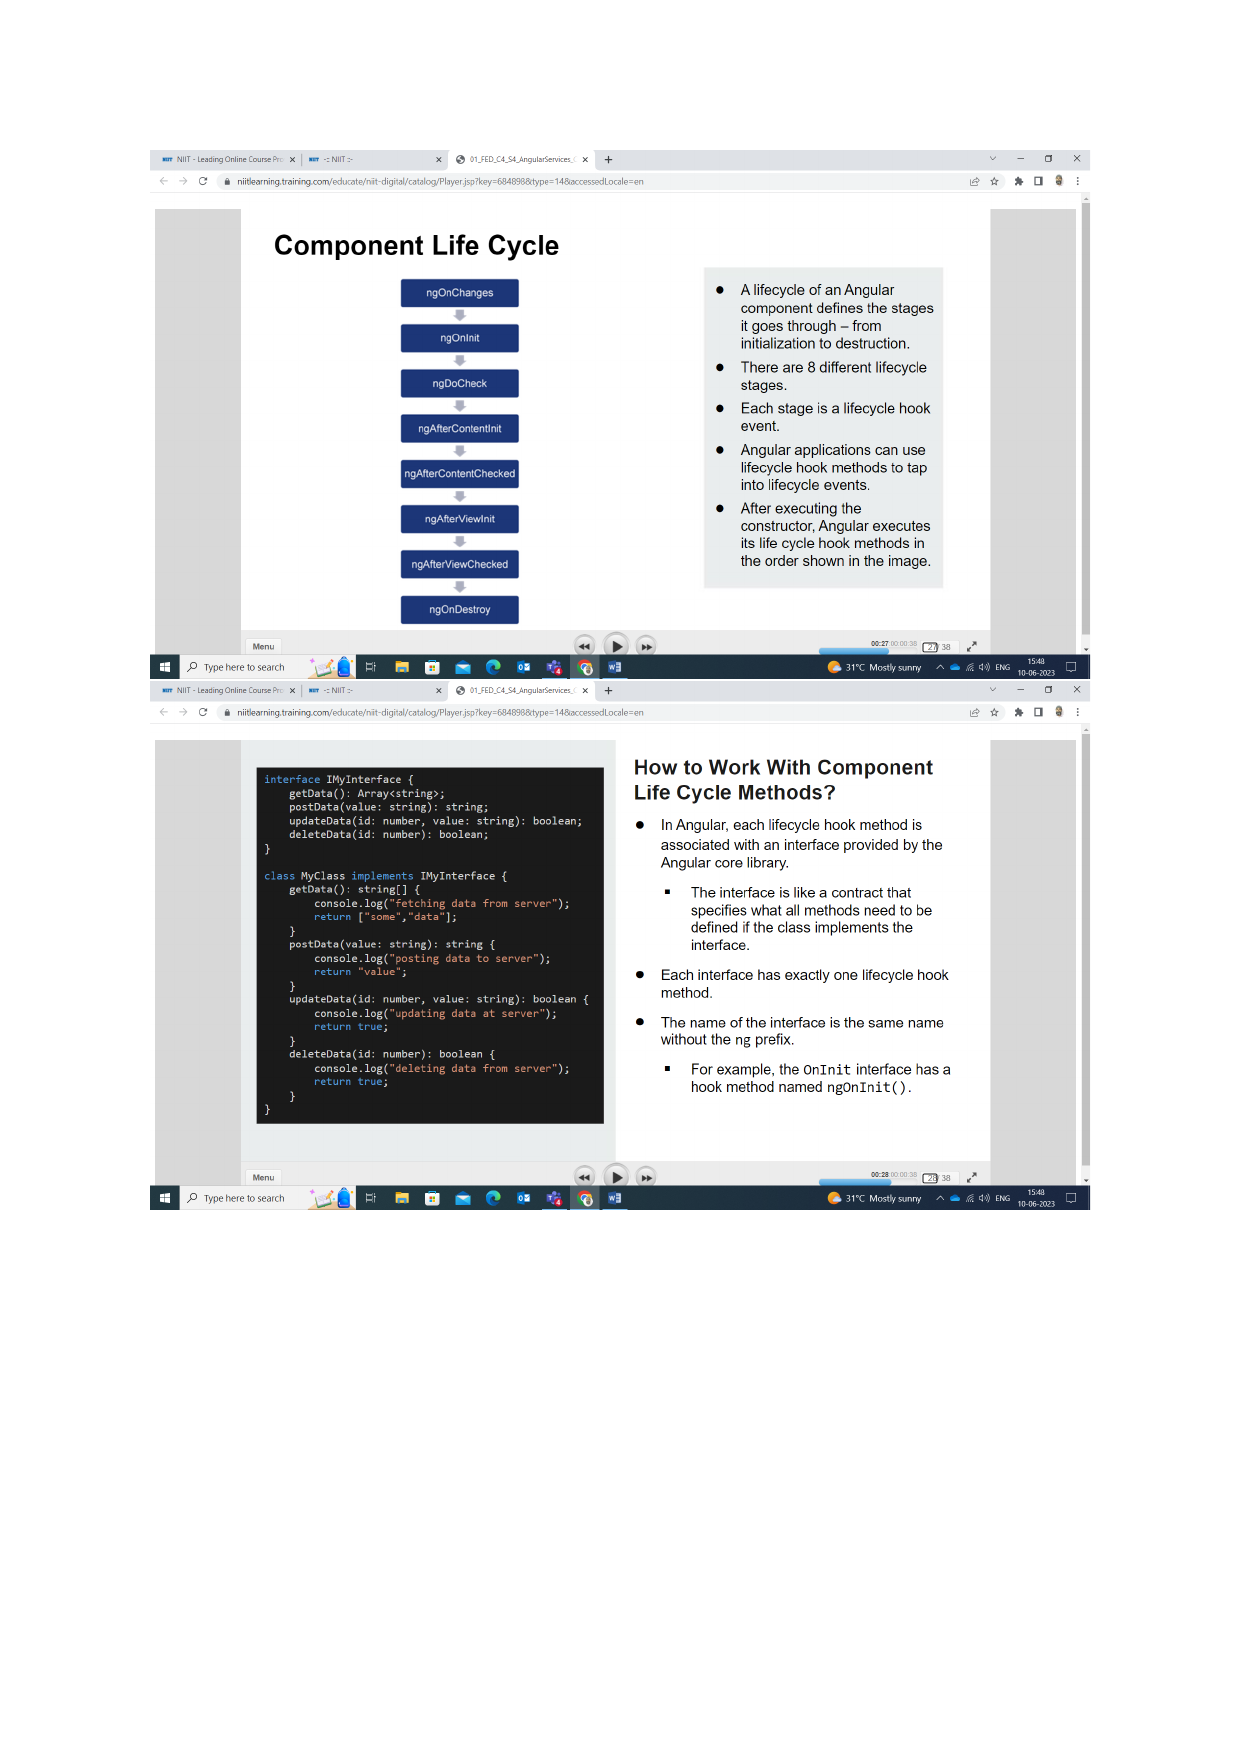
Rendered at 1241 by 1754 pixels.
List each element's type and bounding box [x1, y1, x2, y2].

picture [150, 681, 1091, 1210]
picture [150, 150, 1091, 679]
